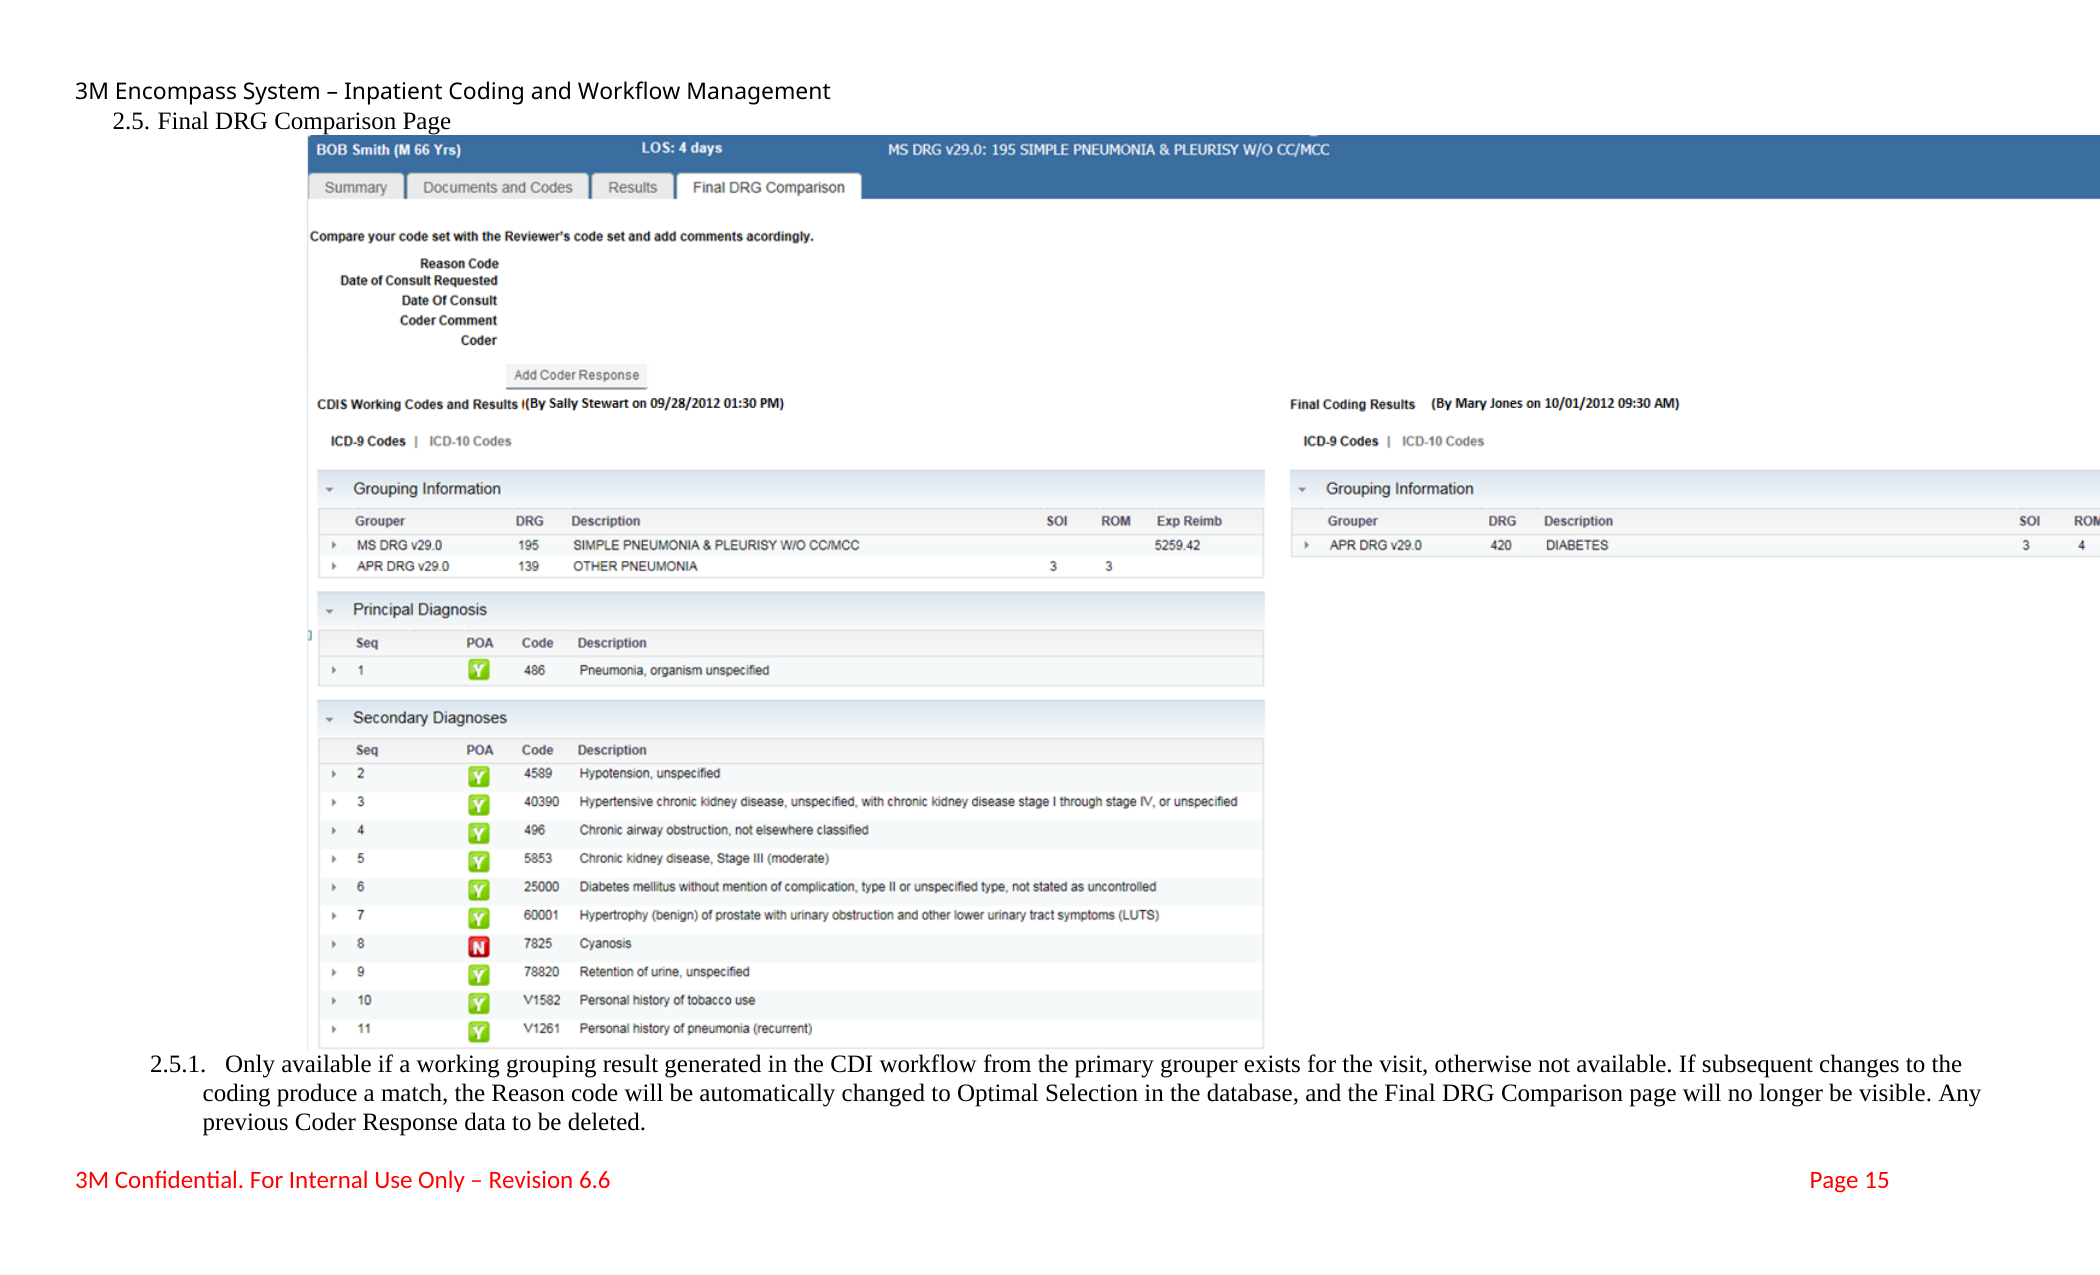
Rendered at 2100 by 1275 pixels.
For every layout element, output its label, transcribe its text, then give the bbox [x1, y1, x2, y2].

list Only available if a working grouping result generated in the CDI workflow from the primary grouper exists for the visit, otherwise not available. If subsequent changes to the coding produce a match, the Reason code will be automatically changed to Optimal Selection in the database, and the Final DRG Comparison page will no longer be visible. Any previous Coder Response data to be deleted. [150, 1049, 2025, 1135]
list Final DRG Comparison Page [112, 106, 2025, 135]
picture [307, 135, 2100, 1050]
